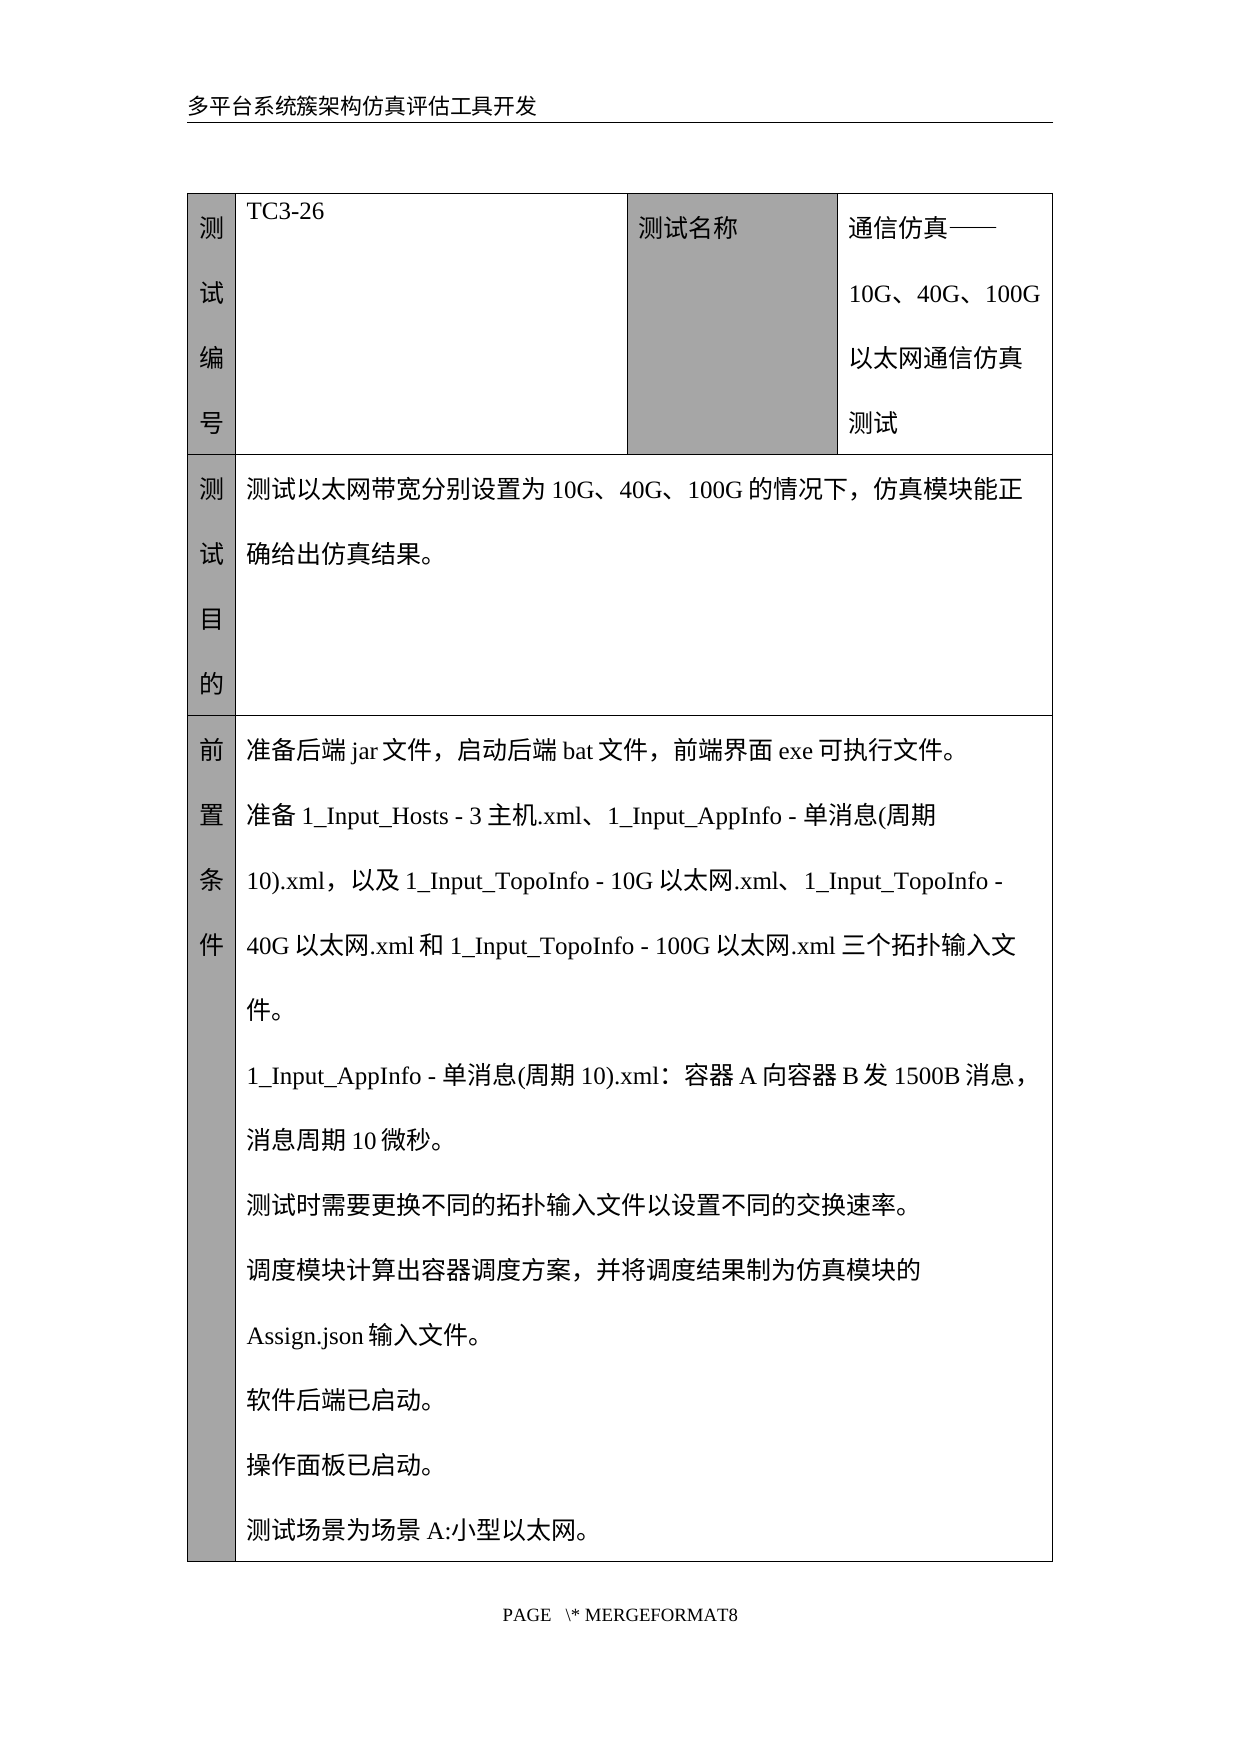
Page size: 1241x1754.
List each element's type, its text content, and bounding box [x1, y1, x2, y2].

table_cell 准备后端jar文件，启动后端bat文件，前端界面exe可执行文件。 准备1_Input_Hosts - 3主机.xml、1_Input_AppInfo - 单消息(周期10).xml，以及1_Input_TopoInfo - 10G以太网.xml、1_Input_TopoInfo - 40G以太网.xml和1_Input_TopoInfo - 100G以太网.xml三个拓扑输入文件。 1_Input_AppInfo - 单消息(周期10).xml：容器A向容器B发1500B消息，消息周期10微秒。 测试时需要更换不同的拓扑输入文件以设置不同的交换速率。 调度模块计算出容器调度方案，并将调度结果制为仿真模块的Assign.json输入文件。 软件后端已启动。 操作面板已启动。 测试场景为场景A:小型以太网。 [236, 716, 1052, 1561]
table_header 通信仿真——10G、40G、100G以太网通信仿真测试 [838, 194, 1052, 454]
table_header 测试编号 [188, 194, 235, 454]
table_cell 测试目的 [188, 455, 235, 715]
table_cell 前置条件 [188, 716, 235, 1561]
table_cell 测试以太网带宽分别设置为10G、40G、100G的情况下，仿真模块能正确给出仿真结果。 [236, 455, 1052, 715]
table_header TC3-26 [236, 194, 627, 454]
table_header 测试名称 [628, 194, 837, 454]
